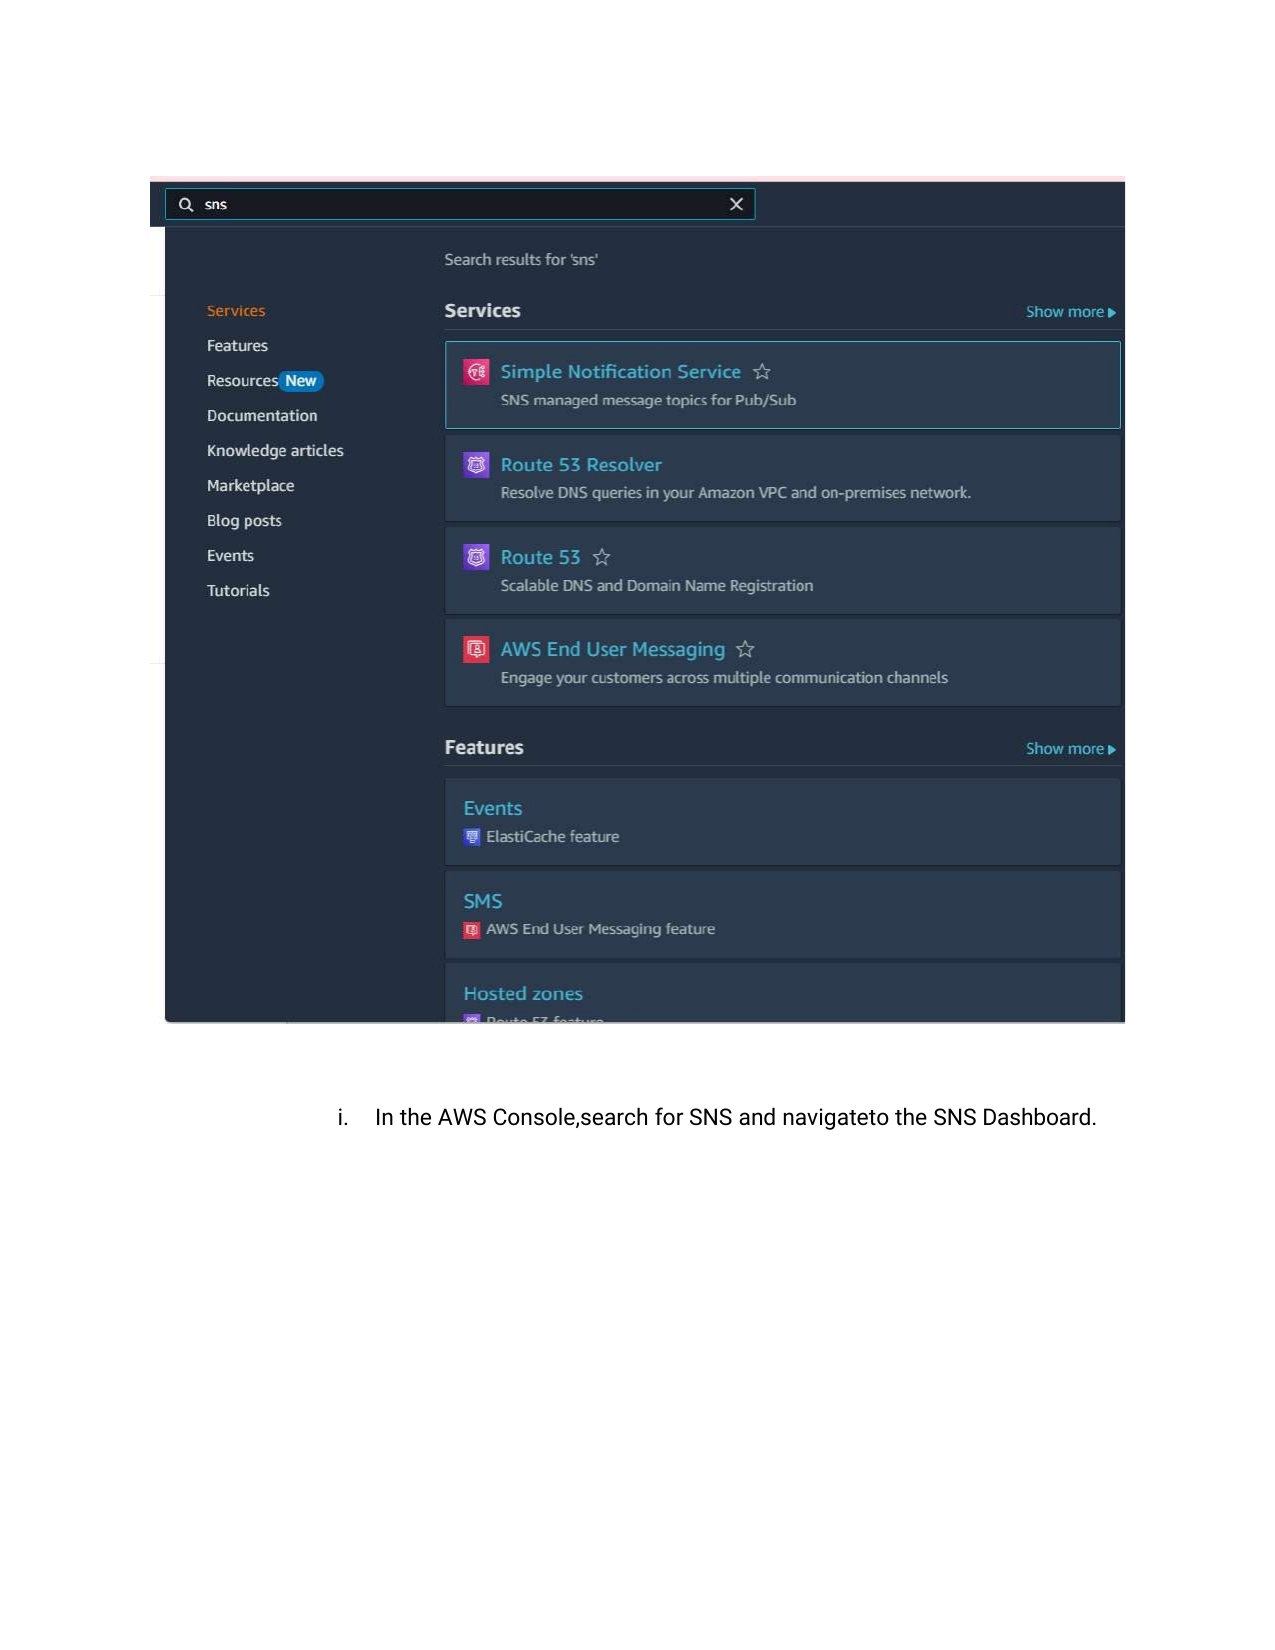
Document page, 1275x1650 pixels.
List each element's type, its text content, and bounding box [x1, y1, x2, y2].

picture [150, 176, 1125, 1024]
list In the AWS Console,search for SNS and navigateto the SNS Dashboard. [337, 1104, 1125, 1131]
